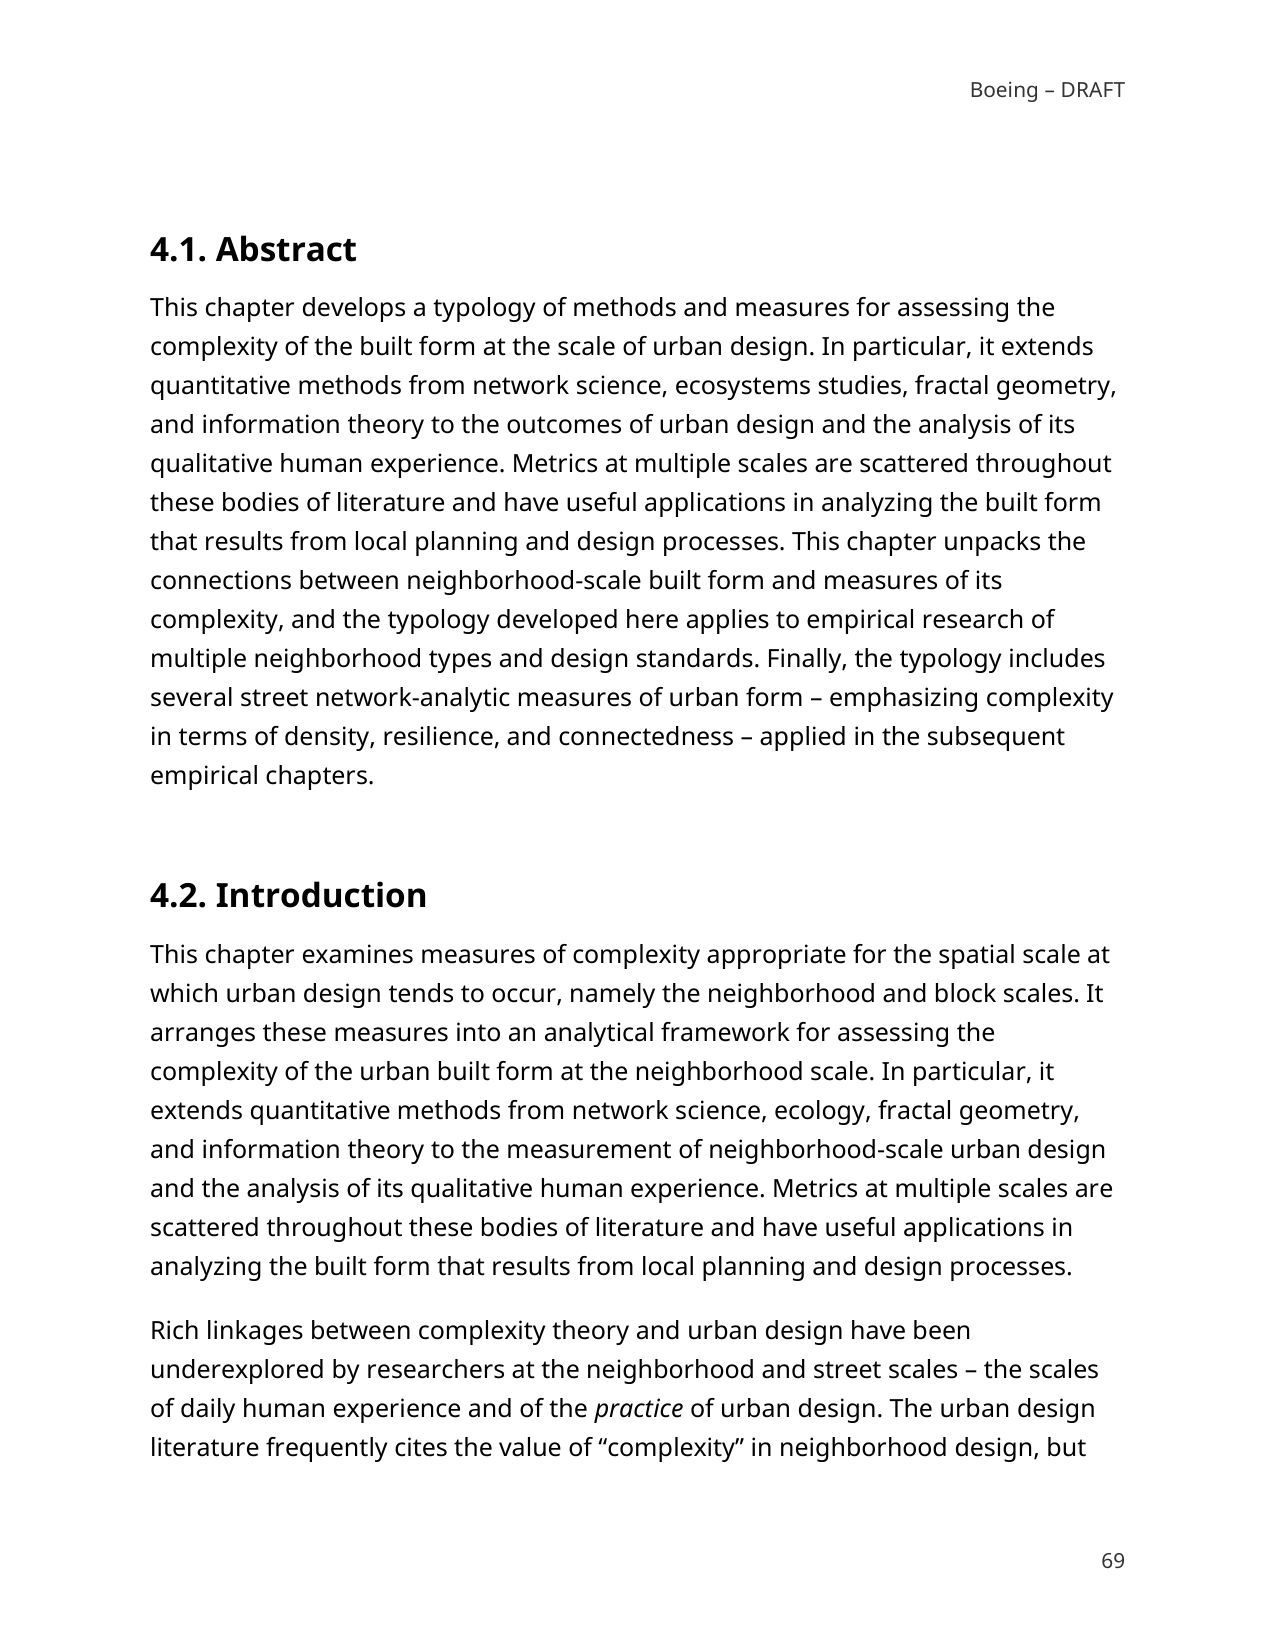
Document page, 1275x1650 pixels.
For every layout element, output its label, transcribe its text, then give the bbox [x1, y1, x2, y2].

text This chapter examines measures of complexity appropriate for the spatial scale at which urban design tends to occur, namely the neighborhood and block scales. It arranges these measures into an analytical framework for assessing the complexity of the urban built form at the neighborhood scale. In particular, it extends quantitative methods from network science, ecology, fractal geometry, and information theory to the measurement of neighborhood-scale urban design and the analysis of its qualitative human experience. Metrics at multiple scales are scattered throughout these bodies of literature and have useful applications in analyzing the built form that results from local planning and design processes. [150, 937, 1125, 1283]
subtitle Introduction [150, 872, 1125, 918]
subtitle Abstract [150, 225, 1125, 271]
text This chapter develops a typology of methods and measures for assessing the complexity of the built form at the scale of urban design. In particular, it extends quantitative methods from network science, ecosystems studies, fractal geometry, and information theory to the outcomes of urban design and the analysis of its qualitative human experience. Metrics at multiple scales are scattered throughout these bodies of literature and have useful applications in analyzing the built form that results from local planning and design processes. This chapter unpacks the connections between neighborhood-scale built form and measures of its complexity, and the typology developed here applies to empirical research of multiple neighborhood types and design standards. Finally, the typology includes several street network-analytic measures of urban form – emphasizing complexity in terms of density, resilience, and connectedness – applied in the subsequent empirical chapters. [150, 290, 1125, 792]
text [150, 1313, 1125, 1464]
